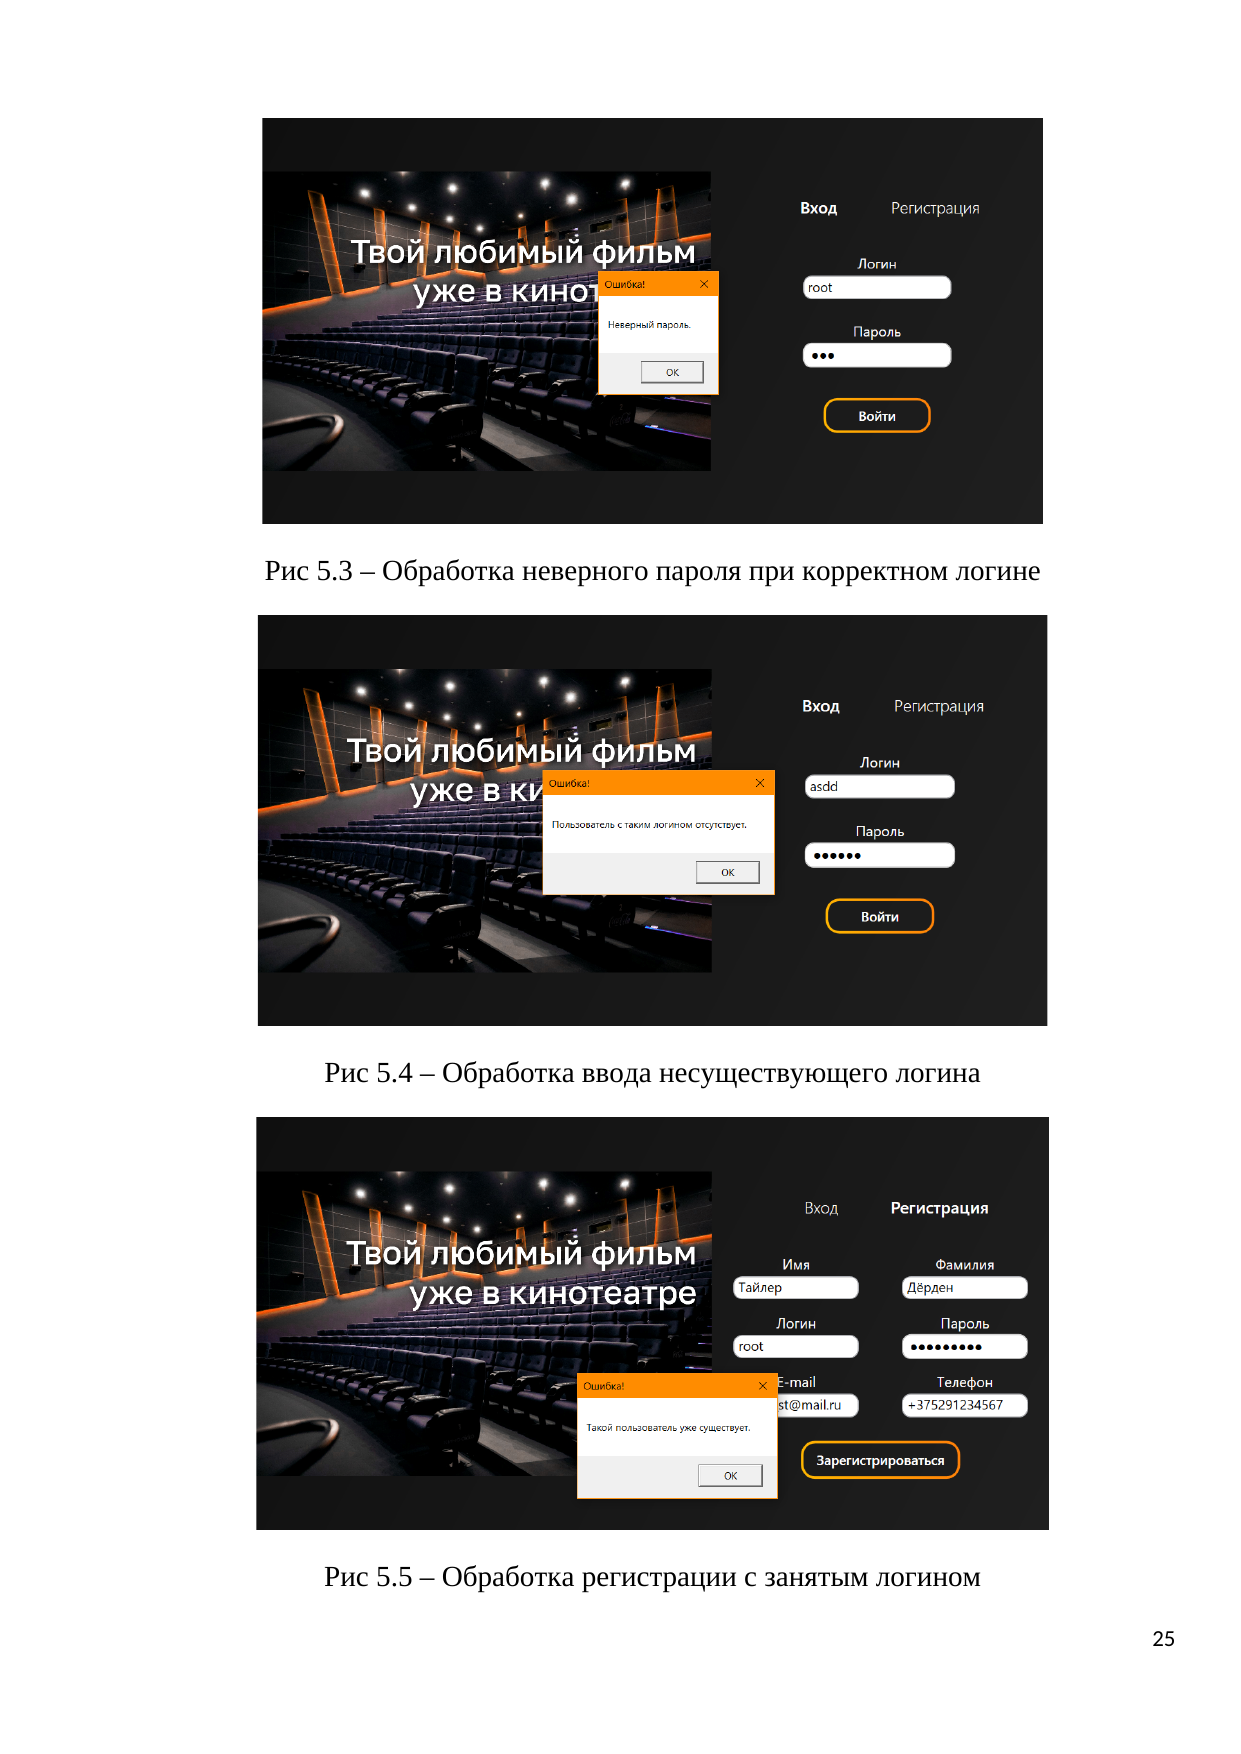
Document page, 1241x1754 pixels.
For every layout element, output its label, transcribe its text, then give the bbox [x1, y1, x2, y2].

picture [257, 615, 1048, 1026]
text Рис 5.3 – Обработка неверного пароля при корректном логине [130, 553, 1175, 586]
text Рис 5.5 – Обработка регистрации с занятым логином [130, 1559, 1175, 1592]
picture [256, 1117, 1049, 1530]
text Рис 5.4 – Обработка ввода несуществующего логина [130, 1055, 1175, 1088]
picture [262, 118, 1043, 524]
